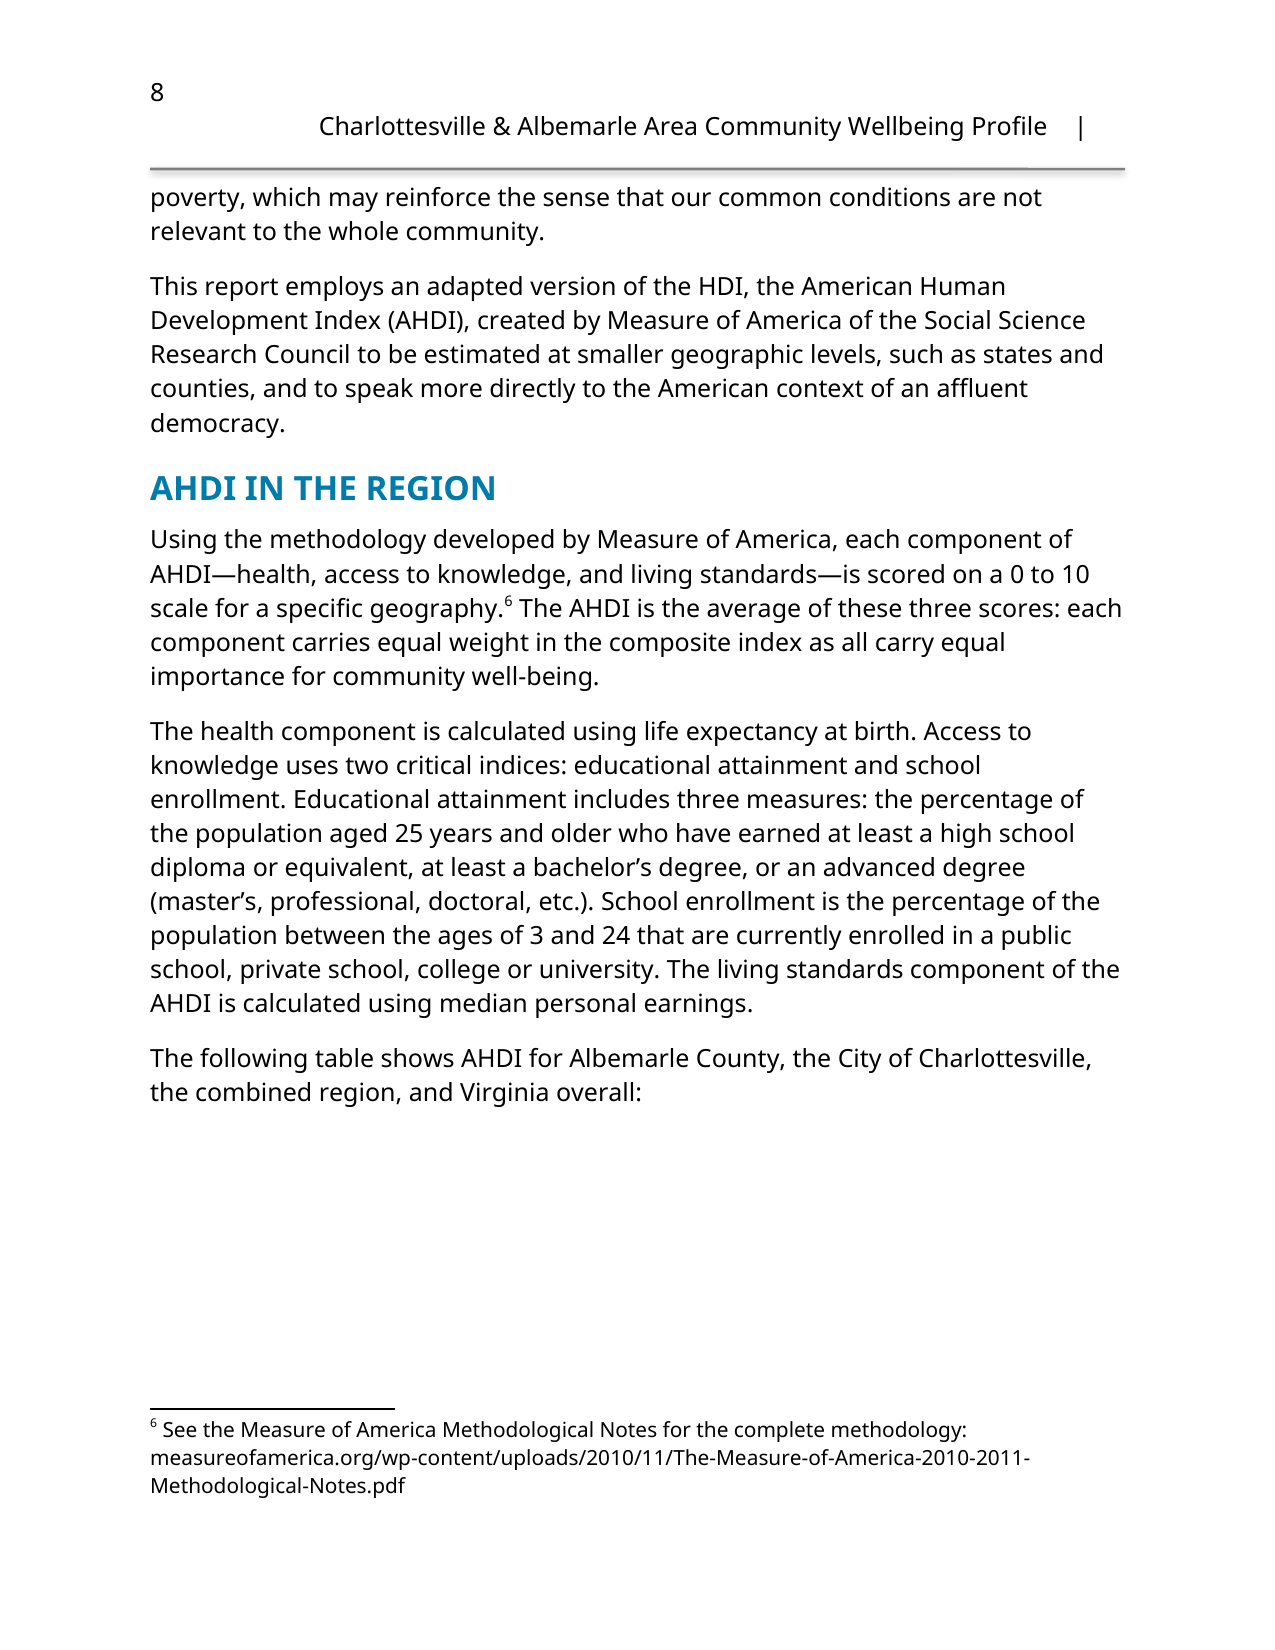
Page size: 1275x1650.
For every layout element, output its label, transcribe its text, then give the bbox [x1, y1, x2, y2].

text The health component is calculated using life expectancy at birth. Access to knowledge uses two critical indices: educational attainment and school enrollment. Educational attainment includes three measures: the percentage of the population aged 25 years and older who have earned at least a high school diploma or equivalent, at least a bachelor’s degree, or an advanced degree (master’s, professional, doctoral, etc.). School enrollment is the percentage of the population between the ages of 3 and 24 that are currently enrolled in a public school, private school, college or university. The living standards component of the AHDI is calculated using median personal earnings. [150, 713, 1125, 1020]
text The following table shows AHDI for Albemarle County, the City of Charlottesville, the combined region, and Virginia overall: [150, 1041, 1125, 1109]
text This report employs an adapted version of the HDI, the American Human Development Index (AHDI), created by Measure of America of the Social Science Research Council to be estimated at smaller geographic levels, such as states and counties, and to speak more directly to the American context of an affluent democracy. [150, 269, 1125, 439]
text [150, 180, 1125, 248]
text Using the methodology developed by Measure of America, each component of AHDI—health, access to knowledge, and living standards—is scored on a 0 to 10 scale for a specific geography. The AHDI is the average of these three scores: each component carries equal weight in the composite index as all carry equal importance for community well-being. [150, 522, 1125, 692]
subtitle AHDI in the Region [150, 464, 1125, 510]
